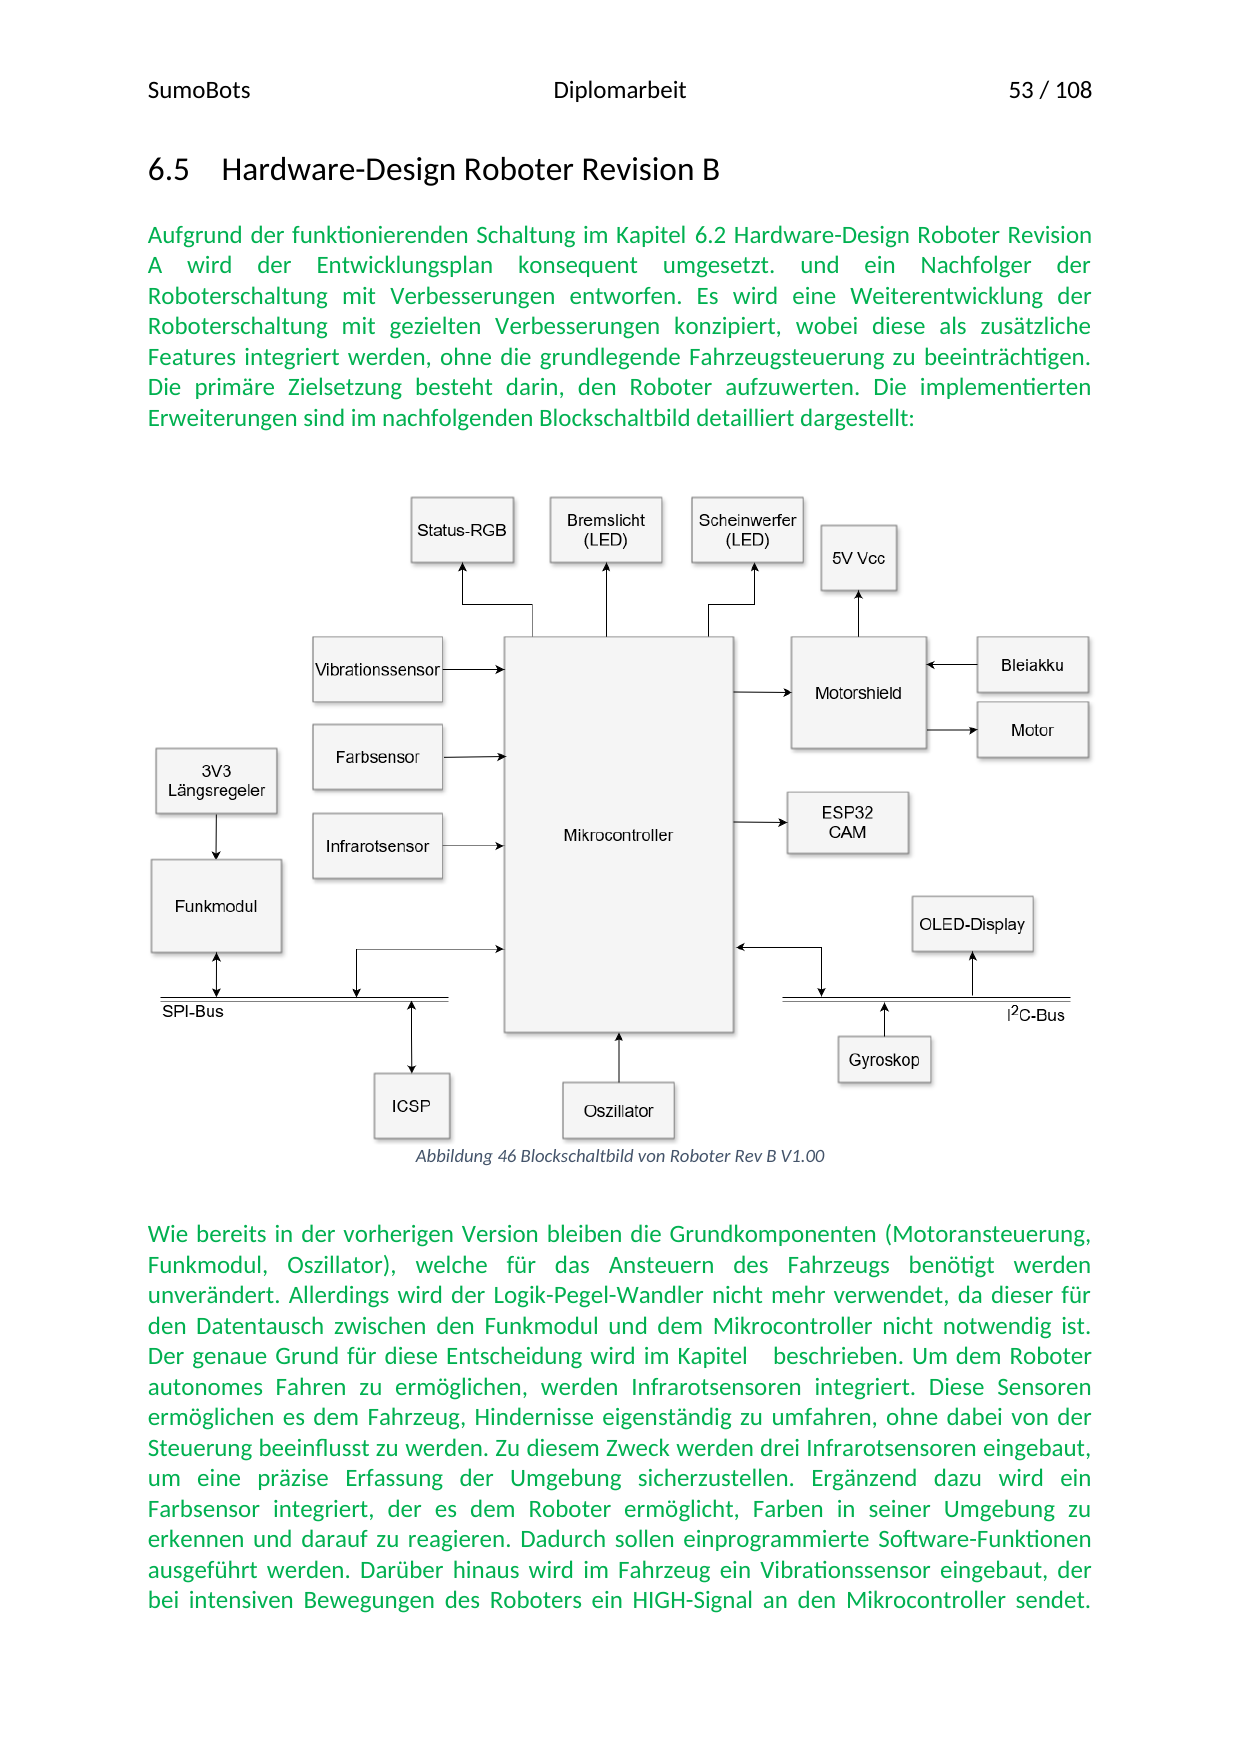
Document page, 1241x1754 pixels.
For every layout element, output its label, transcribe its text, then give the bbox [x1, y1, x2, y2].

text Aufgrund der funktionierenden Schaltung im Kapitel 6.2 Hardware-Design Roboter Revision A wird der Entwicklungsplan konsequent umgesetzt. und ein Nachfolger der Roboterschaltung mit Verbesserungen entworfen. Es wird eine Weiterentwicklung der Roboterschaltung mit gezielten Verbesserungen konzipiert, wobei diese als zusätzliche Features integriert werden, ohne die grundlegende Fahrzeugsteuerung zu beeinträchtigen. Die primäre Zielsetzung besteht darin, den Roboter aufzuwerten. Die implementierten Erweiterungen sind im nachfolgenden Blockschaltbild detailliert dargestellt: [148, 219, 1093, 432]
picture [147, 493, 1098, 1145]
subtitle Hardware-Design Roboter Revision B [148, 148, 1093, 188]
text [148, 1218, 1093, 1615]
